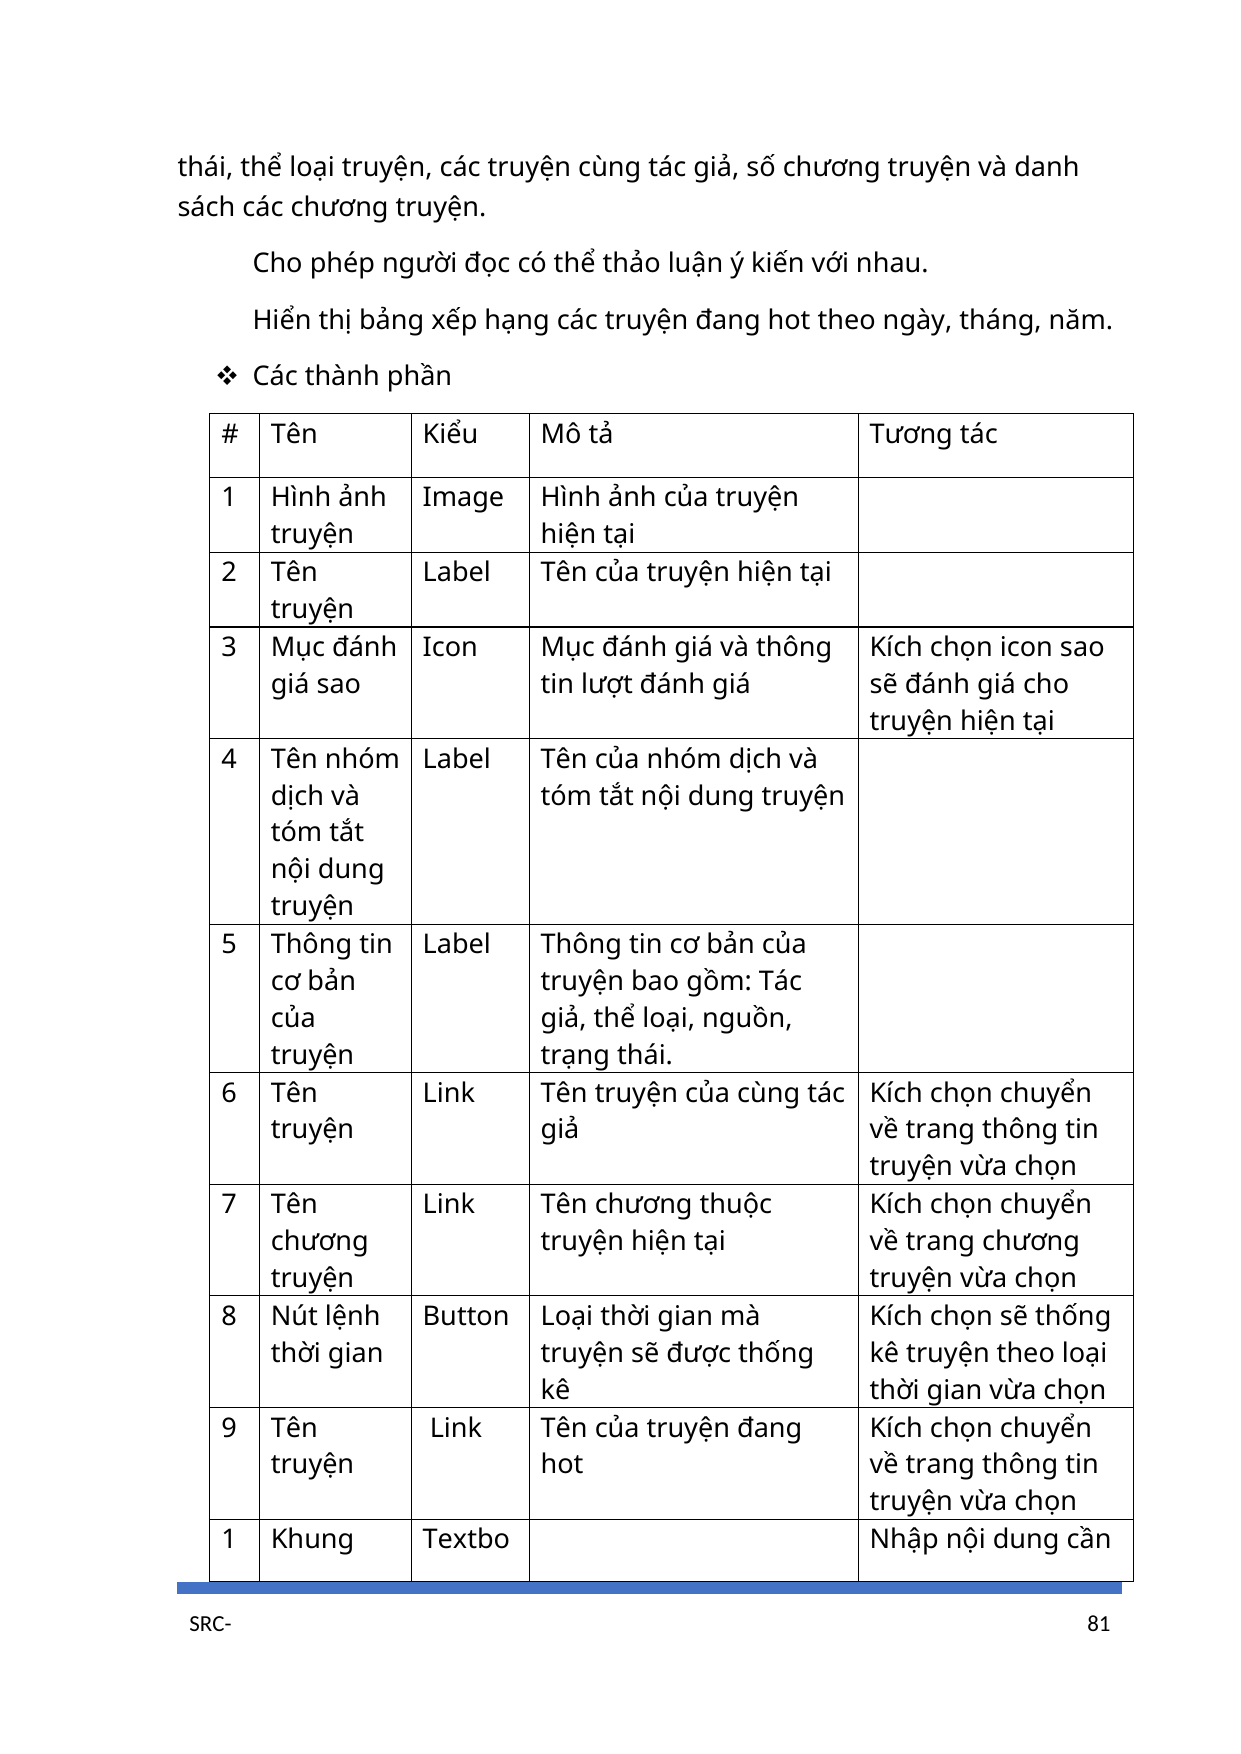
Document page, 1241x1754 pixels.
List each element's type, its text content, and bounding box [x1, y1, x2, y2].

table_cell Tên chương truyện [260, 1185, 411, 1295]
table_cell Tên truyện [260, 553, 411, 626]
table_header Mô tả [530, 414, 858, 477]
table_cell Image [412, 478, 529, 552]
table_cell Label [412, 739, 529, 923]
table_cell 1 [210, 478, 259, 552]
table_cell 7 [210, 1185, 259, 1295]
table_cell Textbox [412, 1520, 529, 1581]
table_header Kiểu [412, 414, 529, 477]
table_cell [859, 478, 1133, 552]
table_cell [859, 925, 1133, 1072]
table_cell Kích chọn icon sao sẽ đánh giá cho truyện hiện tại [859, 628, 1133, 738]
table_cell 10 [210, 1520, 259, 1581]
table_cell Label [412, 925, 529, 1072]
table_cell Thông tin cơ bản của truyện bao gồm: Tác giả, thể loại, nguồn, trạng thái. [530, 925, 858, 1072]
table_cell Button [412, 1296, 529, 1407]
table_cell Mục đánh giá và thông tin lượt đánh giá [530, 628, 858, 738]
table_cell Kích chọn chuyển về trang chương truyện vừa chọn [859, 1185, 1133, 1295]
table_cell 4 [210, 739, 259, 923]
table_cell [859, 553, 1133, 626]
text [177, 148, 1122, 224]
table_cell Tên truyện [260, 1073, 411, 1184]
table_cell 9 [210, 1408, 259, 1519]
table_cell Kích chọn chuyển về trang thông tin truyện vừa chọn [859, 1073, 1133, 1184]
table_cell Kích chọn sẽ thống kê truyện theo loại thời gian vừa chọn [859, 1296, 1133, 1407]
table_cell [530, 1520, 858, 1581]
table_cell 8 [210, 1296, 259, 1407]
table_cell Icon [412, 628, 529, 738]
table_cell Link [412, 1408, 529, 1519]
text Hiển thị bảng xếp hạng các truyện đang hot theo ngày, tháng, năm. [177, 300, 1122, 337]
table_cell Tên của nhóm dịch và tóm tắt nội dung truyện [530, 739, 858, 923]
text Cho phép người đọc có thể thảo luận ý kiến với nhau. [177, 244, 1122, 281]
table_cell Hình ảnh của truyện hiện tại [530, 478, 858, 552]
table_cell Thông tin cơ bản của truyện [260, 925, 411, 1072]
table_cell 3 [210, 628, 259, 738]
table_cell Nút lệnh thời gian [260, 1296, 411, 1407]
table_header Tương tác [859, 414, 1133, 477]
table_cell 6 [210, 1073, 259, 1184]
table_cell Label [412, 553, 529, 626]
table_cell Tên của truyện đang hot [530, 1408, 858, 1519]
table_header # [210, 414, 259, 477]
table_cell Tên của truyện hiện tại [530, 553, 858, 626]
table_cell Tên nhóm dịch và tóm tắt nội dung truyện [260, 739, 411, 923]
list Các thành phần [215, 357, 1122, 394]
table_cell Mục đánh giá sao [260, 628, 411, 738]
table_cell Link [412, 1185, 529, 1295]
table_cell 2 [210, 553, 259, 626]
table_cell Tên chương thuộc truyện hiện tại [530, 1185, 858, 1295]
table_header Tên [260, 414, 411, 477]
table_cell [859, 1520, 1133, 1581]
table_cell Link [412, 1073, 529, 1184]
table_cell Hình ảnh truyện [260, 478, 411, 552]
table_cell Tên truyện [260, 1408, 411, 1519]
table_cell 5 [210, 925, 259, 1072]
table_cell [859, 739, 1133, 923]
table_cell Kích chọn chuyển về trang thông tin truyện vừa chọn [859, 1408, 1133, 1519]
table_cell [260, 1520, 411, 1581]
table_cell Loại thời gian mà truyện sẽ được thống kê [530, 1296, 858, 1407]
table_cell Tên truyện của cùng tác giả [530, 1073, 858, 1184]
